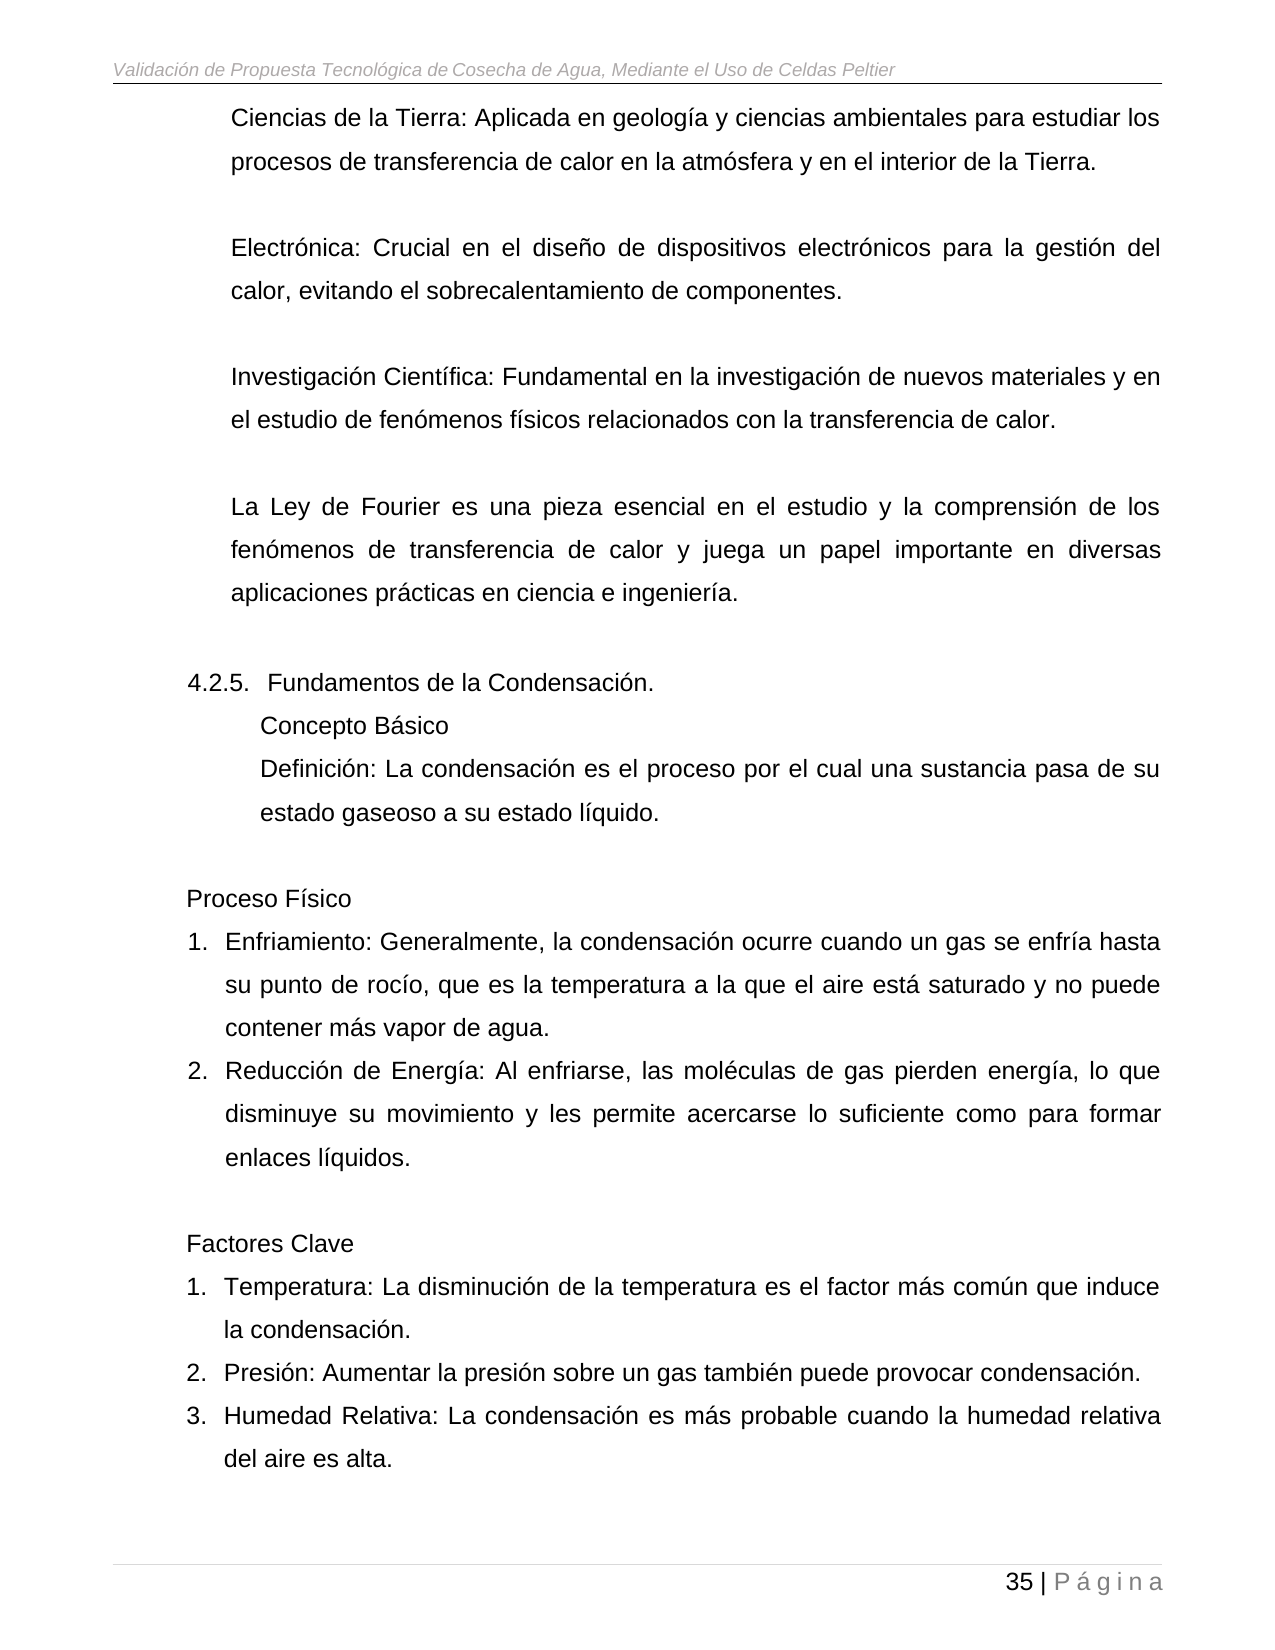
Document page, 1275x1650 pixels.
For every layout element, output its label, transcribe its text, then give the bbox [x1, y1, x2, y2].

text Ciencias de la Tierra: Aplicada en geología y ciencias ambientales para estudiar los procesos de transferencia de calor en la atmósfera y en el interior de la Tierra. [231, 103, 1162, 175]
list Humedad Relativa: La condensación es más probable cuando la humedad relativa del aire es alta. [186, 1401, 1162, 1473]
text Electrónica: Crucial en el diseño de dispositivos electrónicos para la gestión del calor, evitando el sobrecalentamiento de componentes. [231, 233, 1162, 305]
text Concepto Básico [260, 711, 1162, 740]
subtitle Fundamentos de la Condensación. [187, 668, 1162, 697]
text Proceso Físico [186, 884, 1162, 913]
text Factores Clave [186, 1229, 1162, 1258]
list Temperatura: La disminución de la temperatura es el factor más común que induce la condensación. [186, 1272, 1162, 1344]
list Presión: Aumentar la presión sobre un gas también puede provocar condensación. [186, 1358, 1162, 1387]
text Investigación Científica: Fundamental en la investigación de nuevos materiales y en el estudio de fenómenos físicos relacionados con la transferencia de calor. [231, 362, 1162, 434]
list Enfriamiento: Generalmente, la condensación ocurre cuando un gas se enfría hasta su punto de rocío, que es la temperatura a la que el aire está saturado y no puede contener más vapor de agua. [187, 927, 1162, 1042]
text La Ley de Fourier es una pieza esencial en el estudio y la comprensión de los fenómenos de transferencia de calor y juega un papel importante en diversas aplicaciones prácticas en ciencia e ingeniería. [231, 492, 1162, 607]
list Reducción de Energía: Al enfriarse, las moléculas de gas pierden energía, lo que disminuye su movimiento y les permite acercarse lo suficiente como para formar enlaces líquidos. [187, 1056, 1162, 1171]
text Definición: La condensación es el proceso por el cual una sustancia pasa de su estado gaseoso a su estado líquido. [260, 754, 1162, 826]
